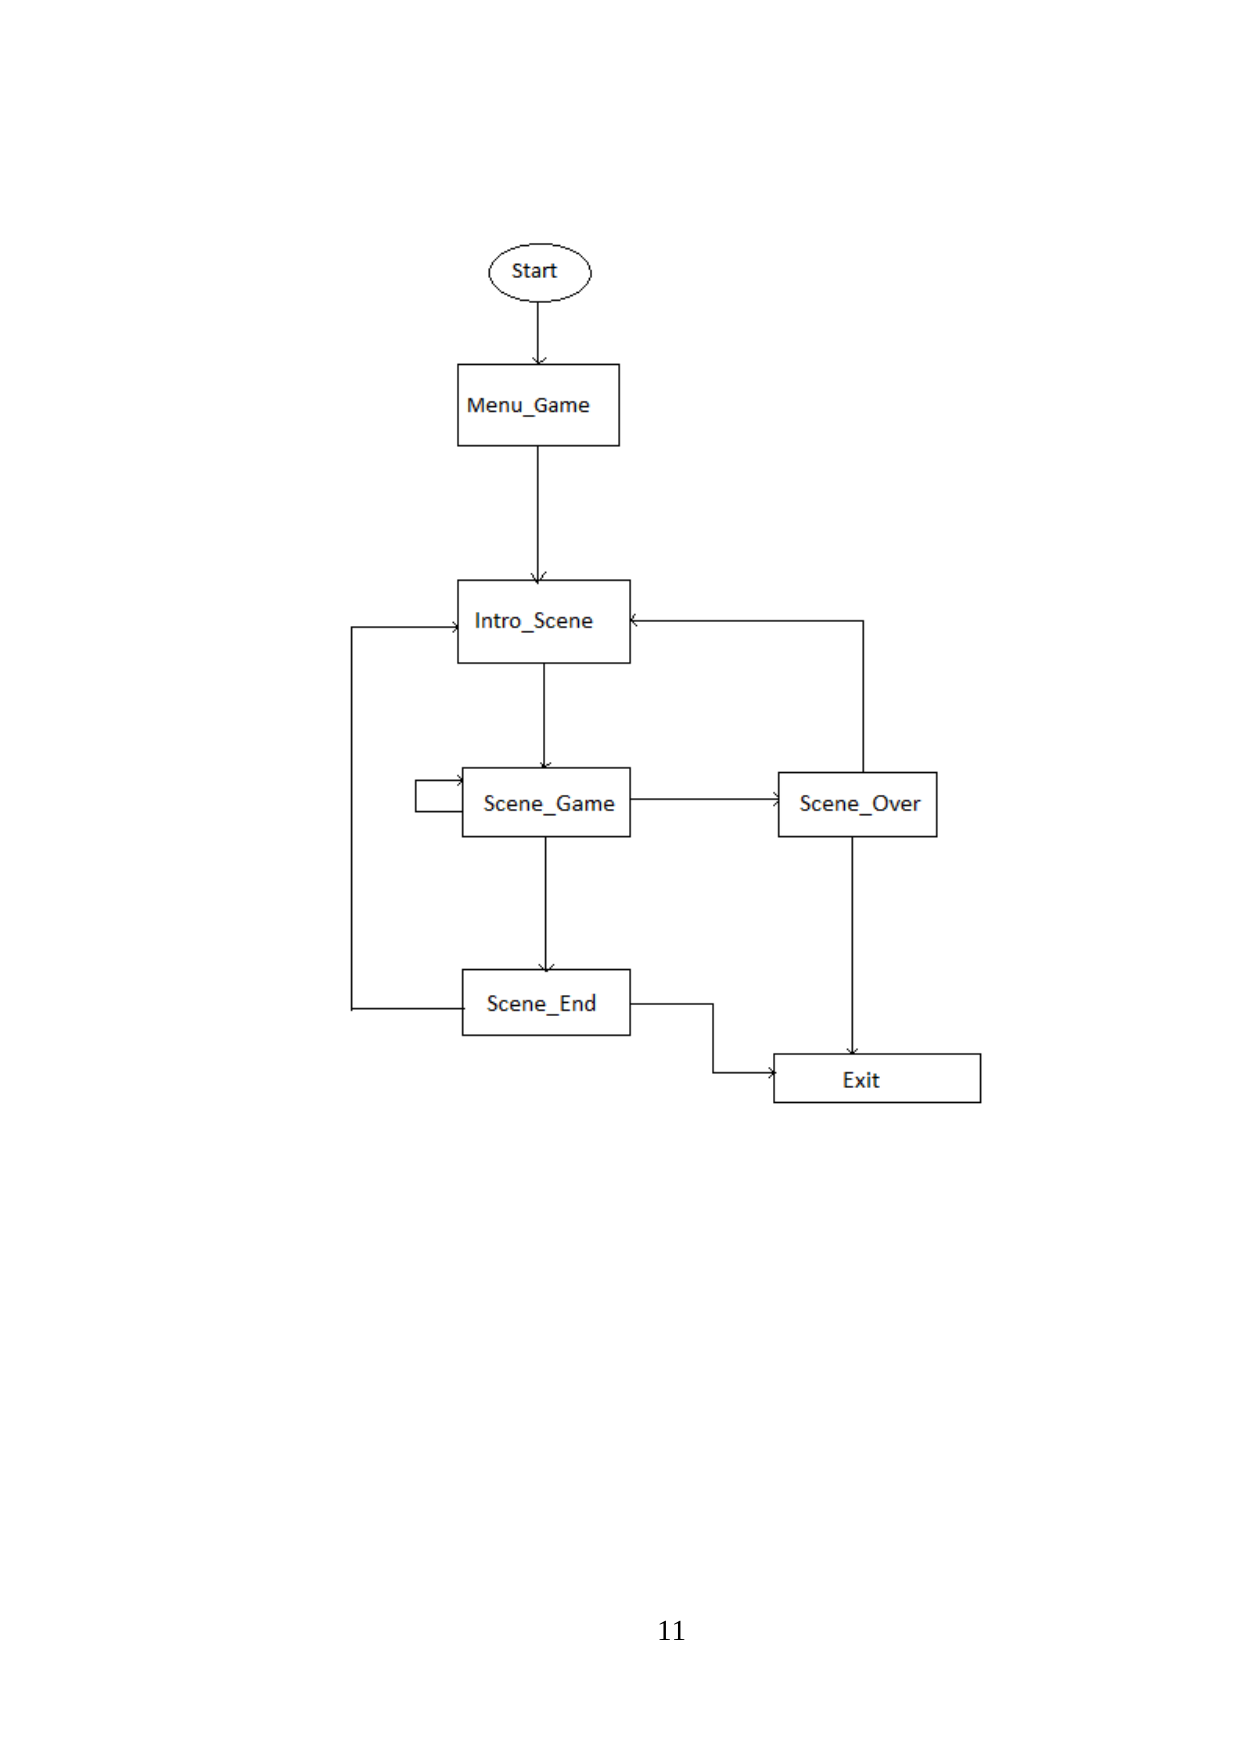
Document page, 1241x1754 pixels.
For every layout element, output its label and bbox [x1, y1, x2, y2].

picture [312, 206, 1002, 1127]
